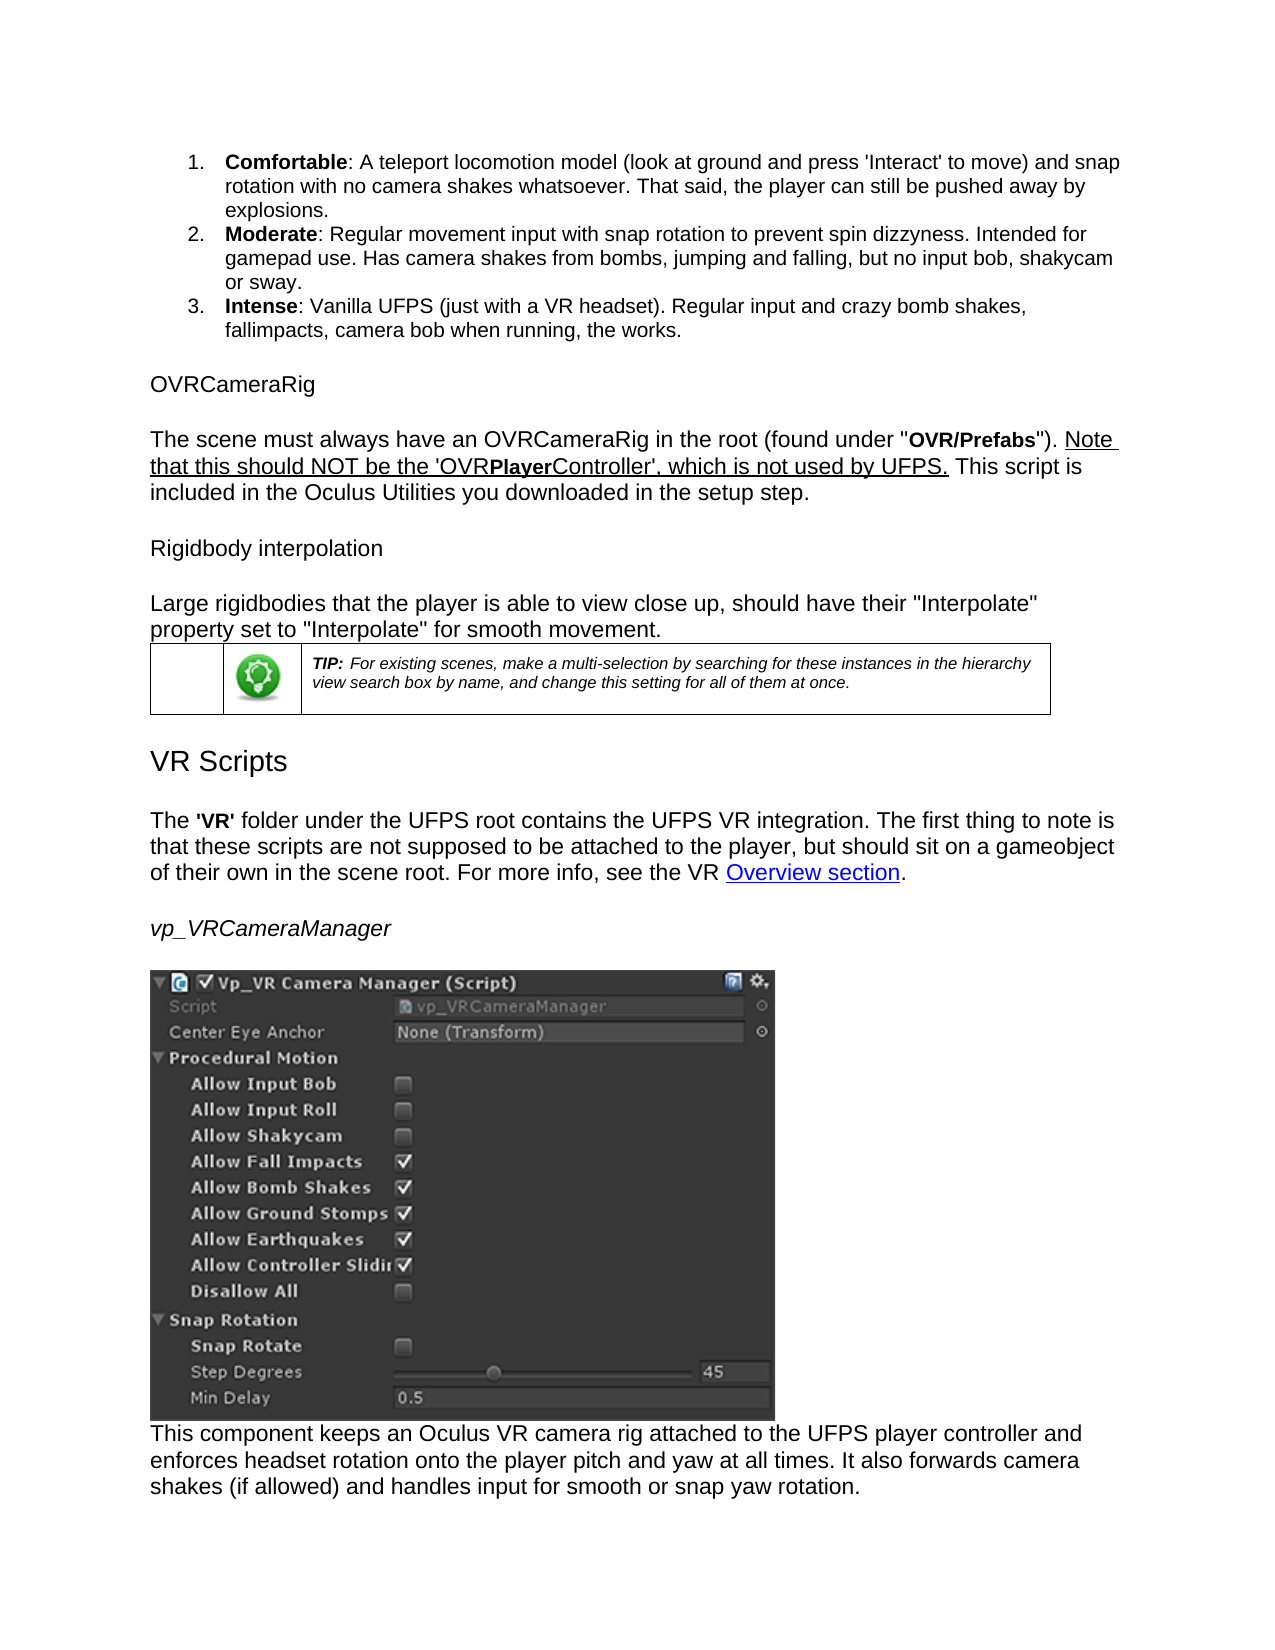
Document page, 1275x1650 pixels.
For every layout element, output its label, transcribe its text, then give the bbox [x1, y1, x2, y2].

text VR Scripts [150, 744, 1125, 777]
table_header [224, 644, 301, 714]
text The 'VR' folder under the UFPS root contains the UFPS VR integration. The first thing to note is that these scripts are not supposed to be attached to the player, but should sit on a gameobject of their own in the scene root. For more info, see the VR Overview section. [150, 807, 1125, 886]
text vp_VRCameraManager [150, 915, 1125, 941]
text Large rigidbodies that the player is able to view close up, should have their "Interpolate" property set to "Interpolate" for smooth movement. [150, 590, 1125, 643]
text This component keeps an Oculus VR camera rig attached to the UFPS player controller and enforces headset rotation onto the player pitch and yaw at all times. It also forwards camera shakes (if allowed) and handles input for smooth or snap yaw rotation. [150, 1420, 1125, 1499]
text OVRCameraRig [150, 371, 1125, 397]
list Moderate: Regular movement input with snap rotation to prevent spin dizzyness. Intended for gamepad use. Has camera shakes from bombs, jumping and falling, but no input bob, shakycam or sway. [187, 222, 1125, 294]
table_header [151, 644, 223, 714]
list Intense: Vanilla UFPS (just with a VR headset). Regular input and crazy bomb shakes, fallimpacts, camera bob when running, the works. [187, 294, 1125, 342]
picture [150, 970, 775, 1421]
text Rigidbody interpolation [150, 534, 1125, 561]
text The scene must always have an OVRCameraRig in the root (found under "OVR/Prefabs"). Note that this should NOT be the 'OVRPlayerController', which is not used by UFPS. This script is included in the Oculus Utilities you downloaded in the setup step. [150, 426, 1125, 505]
list Comfortable: A teleport locomotion model (look at ground and press 'Interact' to move) and snap rotation with no camera shakes whatsoever. That said, the player can still be pushed away by explosions. [187, 150, 1125, 222]
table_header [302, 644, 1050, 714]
picture [233, 653, 284, 704]
